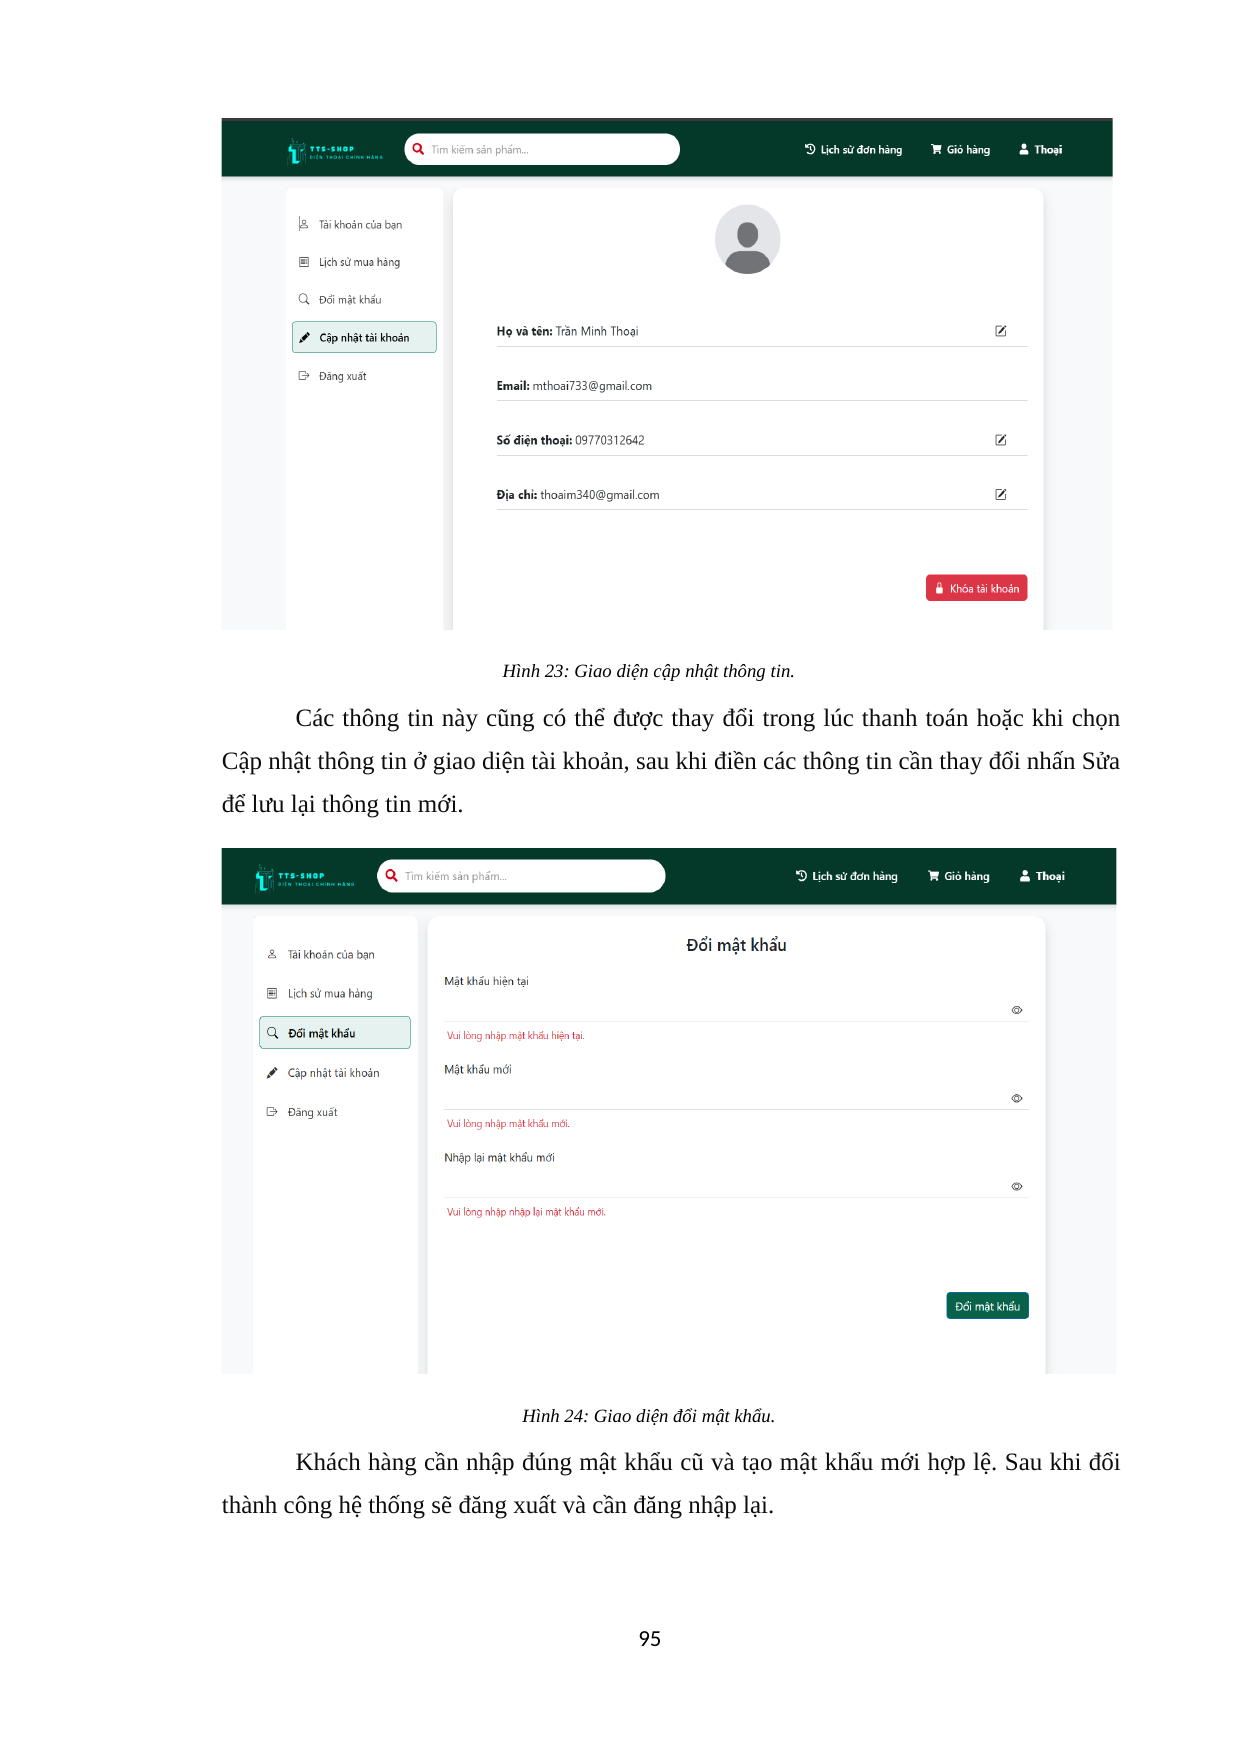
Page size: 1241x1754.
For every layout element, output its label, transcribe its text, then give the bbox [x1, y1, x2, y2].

picture [221, 848, 1117, 1374]
text Các thông tin này cũng có thể được thay đổi trong lúc thanh toán hoặc khi chọn Cập nhật thông tin ở giao diện tài khoản, sau khi điền các thông tin cần thay đổi nhấn Sửa để lưu lại thông tin mới. [222, 703, 1122, 818]
text Khách hàng cần nhập đúng mật khẩu cũ và tạo mật khẩu mới hợp lệ. Sau khi đổi thành công hệ thống sẽ đăng xuất và cần đăng nhập lại. [222, 1447, 1122, 1519]
text Hình 24: Giao diện đổi mật khẩu. [177, 1405, 1122, 1426]
picture [221, 118, 1113, 630]
text Hình 23: Giao diện cập nhật thông tin. [177, 660, 1122, 682]
